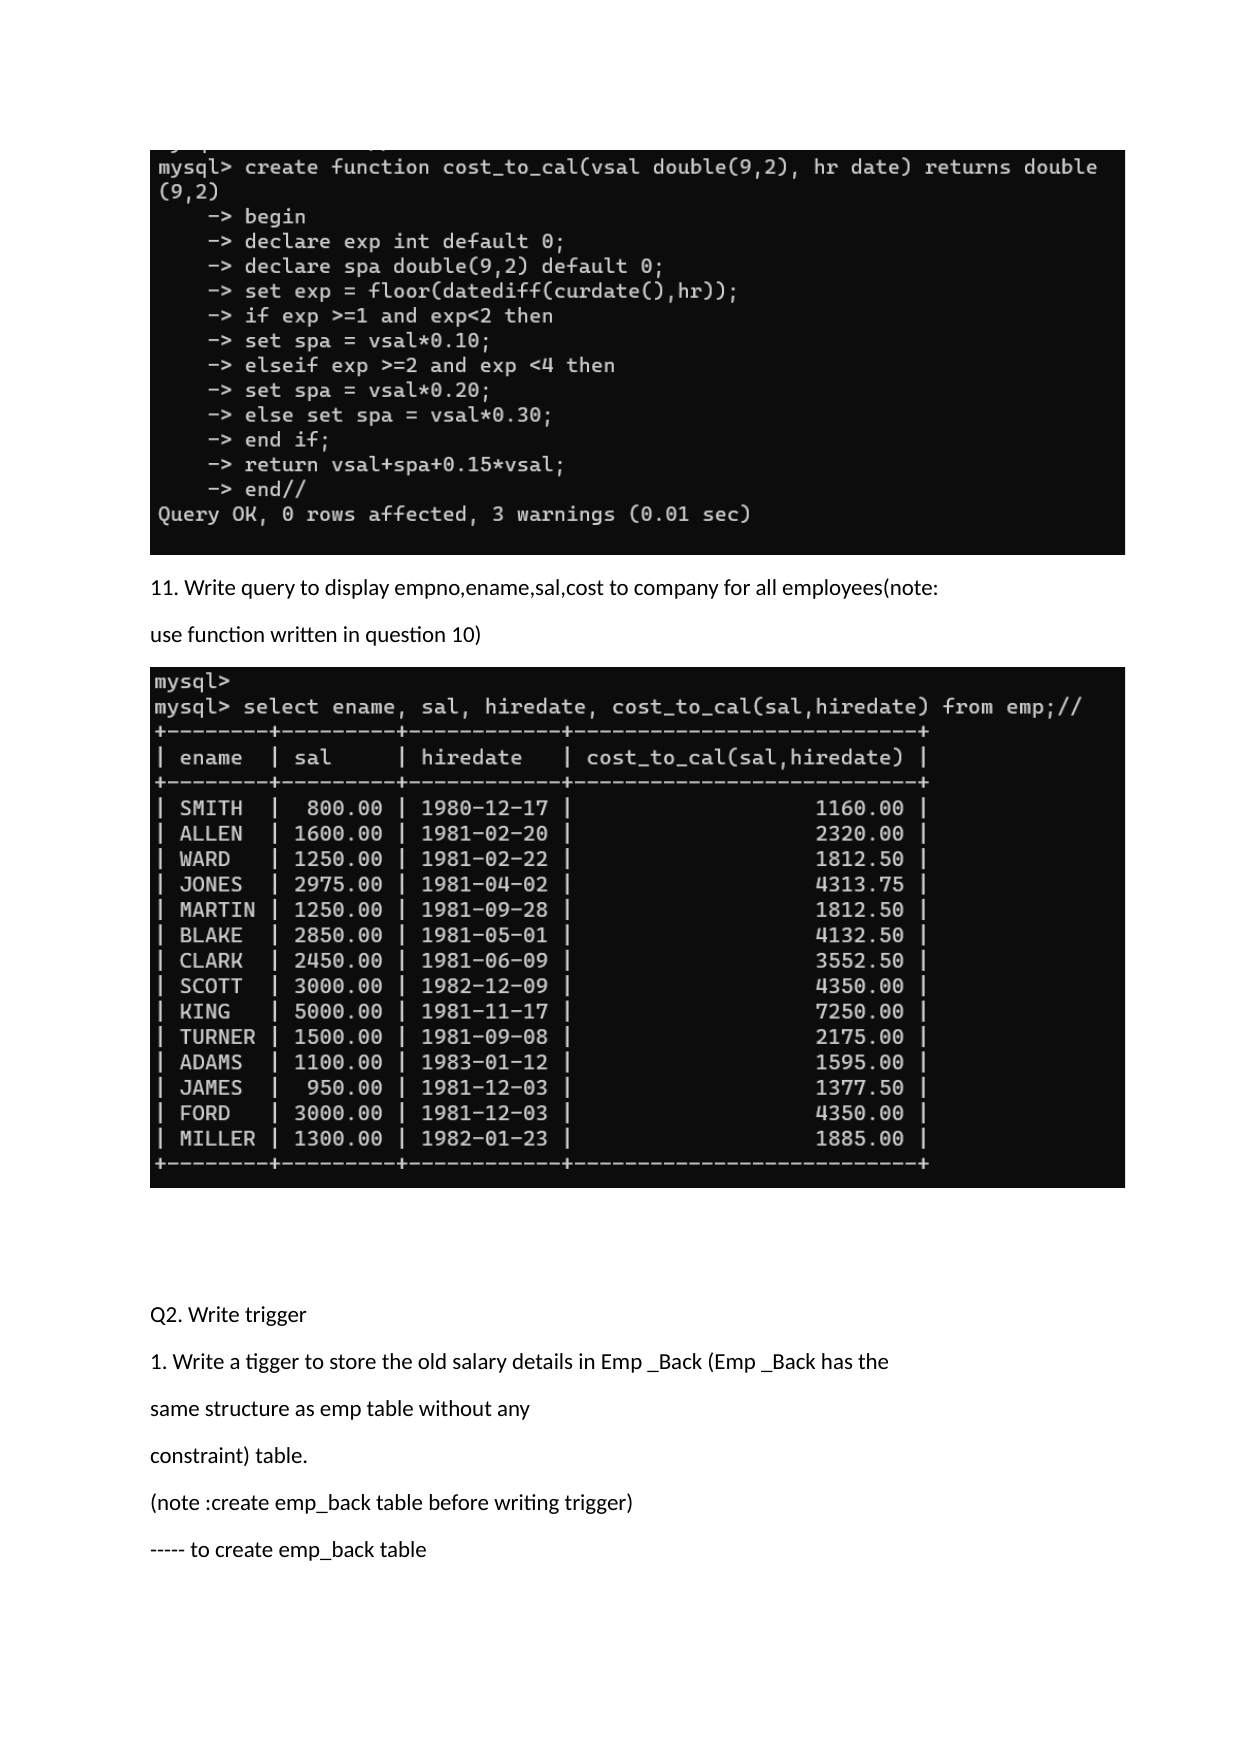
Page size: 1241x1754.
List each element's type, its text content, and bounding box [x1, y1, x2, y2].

text (note :create emp_back table before writing trigger) [150, 1488, 1090, 1516]
text use function written in question 10) [150, 620, 1090, 648]
text constraint) table. [150, 1441, 1090, 1469]
text ----- to create emp_back table [150, 1535, 1090, 1563]
text 11. Write query to display empno,ename,sal,cost to company for all employees(note: [150, 573, 1090, 601]
text Q2. Write trigger [150, 1301, 1090, 1329]
text same structure as emp table without any [150, 1394, 1090, 1422]
text 1. Write a tigger to store the old salary details in Emp _Back (Emp _Back has the [150, 1347, 1090, 1376]
picture [150, 667, 1125, 1188]
picture [150, 150, 1125, 555]
